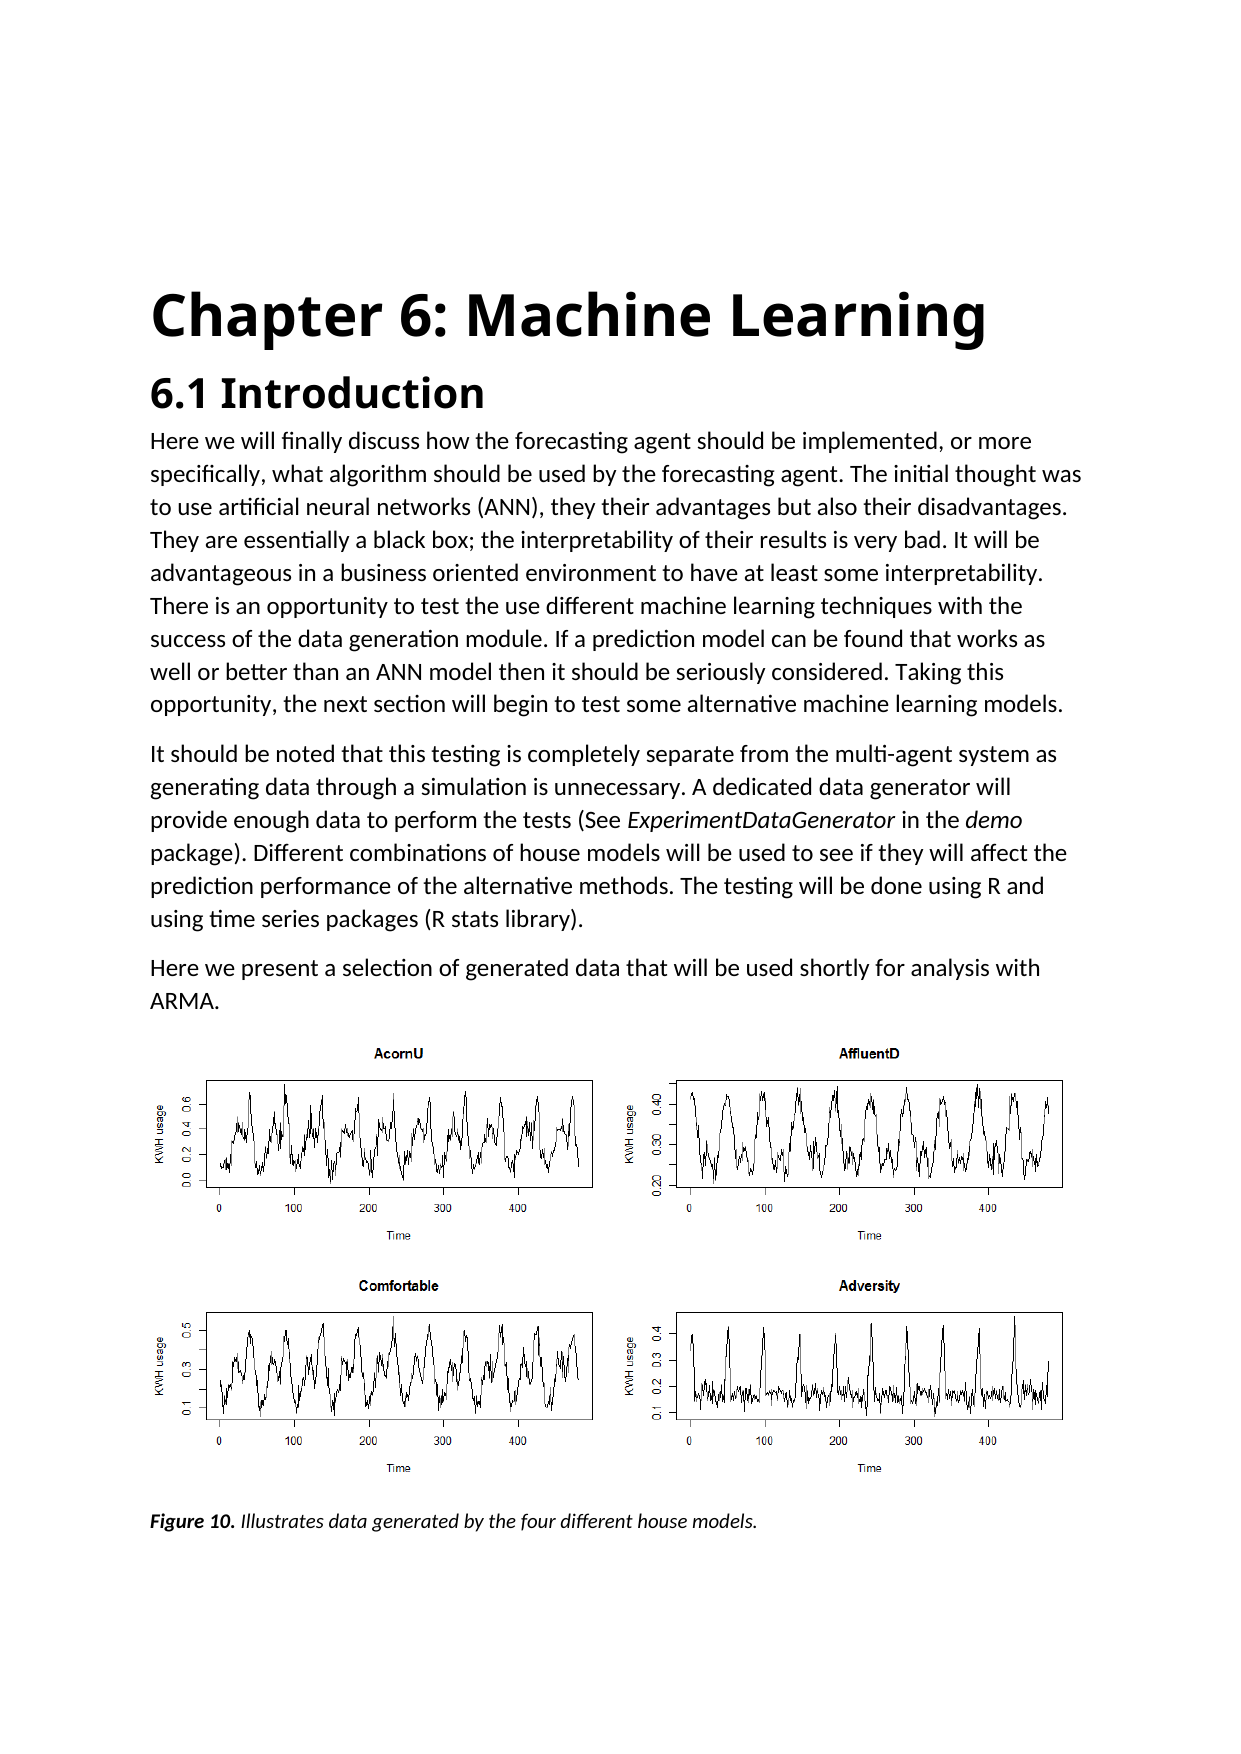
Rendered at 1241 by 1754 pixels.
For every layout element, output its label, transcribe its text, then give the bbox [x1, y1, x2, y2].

text Here we present a selection of generated data that will be used shortly for analysis with ARMA. [150, 952, 1090, 1016]
text Figure 10. Illustrates data generated by the four different house models. [150, 1489, 1090, 1533]
text It should be noted that this testing is completely separate from the multi-agent system as generating data through a simulation is unnecessary. A dedicated data generator will provide enough data to perform the tests (See ExperimentDataGenerator in the demo package). Different combinations of house models will be used to see if they will affect the prediction performance of the alternative methods. The testing will be done using R and using time series packages (R stats library). [150, 738, 1090, 933]
picture [150, 1024, 1091, 1489]
subtitle 6.1 Introduction [150, 364, 1090, 421]
subtitle Chapter 6: Machine Learning [150, 274, 1090, 353]
text Here we will finally discuss how the forecasting agent should be implemented, or more specifically, what algorithm should be used by the forecasting agent. The initial thought was to use artificial neural networks (ANN), they their advantages but also their disadvantages. They are essentially a black box; the interpretability of their results is very bad. It will be advantageous in a business oriented environment to have at least some interpretability. There is an opportunity to test the use different machine learning techniques with the success of the data generation module. If a prediction model can be found that works as well or better than an ANN model then it should be seriously considered. Taking this opportunity, the next section will begin to test some alternative machine learning models. [150, 425, 1090, 719]
